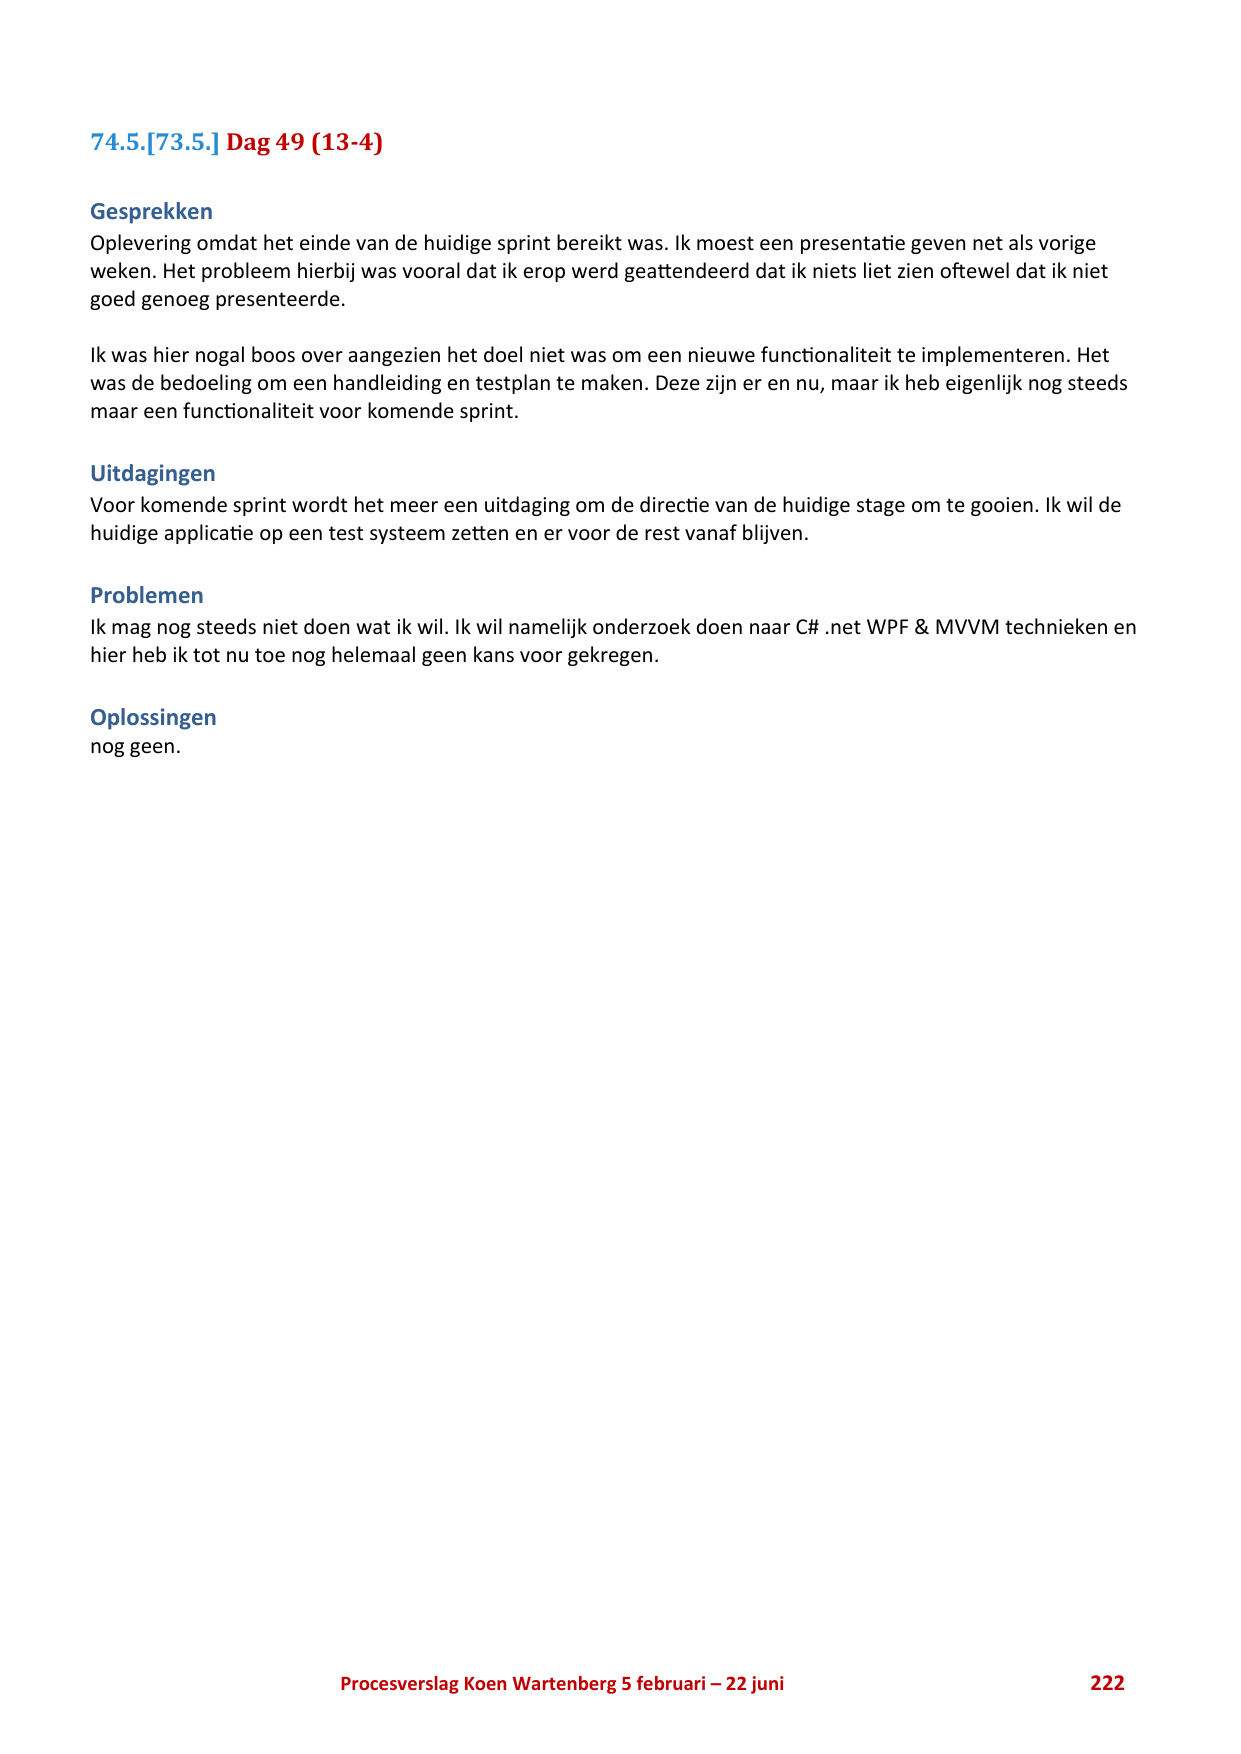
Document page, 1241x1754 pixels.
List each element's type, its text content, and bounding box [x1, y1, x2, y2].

subtitle Dag 49 (13-4) [90, 127, 1150, 156]
text Gesprekken [90, 195, 1150, 226]
text Problemen [90, 579, 1150, 610]
text Voor komende sprint wordt het meer een uitdaging om de directie van de huidige stage om te gooien. Ik wil de huidige applicatie op een test systeem zetten en er voor de rest vanaf blijven. [90, 490, 1150, 546]
text Ik was hier nogal boos over aangezien het doel niet was om een nieuwe functionaliteit te implementeren. Het was de bedoeling om een handleiding en testplan te maken. Deze zijn er en nu, maar ik heb eigenlijk nog steeds maar een functionaliteit voor komende sprint. [90, 340, 1150, 424]
text Uitdagingen [90, 457, 1150, 488]
text Oplossingen nog geen. [90, 701, 1150, 760]
text Ik mag nog steeds niet doen wat ik wil. Ik wil namelijk onderzoek doen naar C# .net WPF & MVVM technieken en hier heb ik tot nu toe nog helemaal geen kans voor gekregen. [90, 612, 1150, 668]
text Oplevering omdat het einde van de huidige sprint bereikt was. Ik moest een presentatie geven net als vorige weken. Het probleem hierbij was vooral dat ik erop werd geattendeerd dat ik niets liet zien oftewel dat ik niet goed genoeg presenteerde. [90, 228, 1150, 312]
